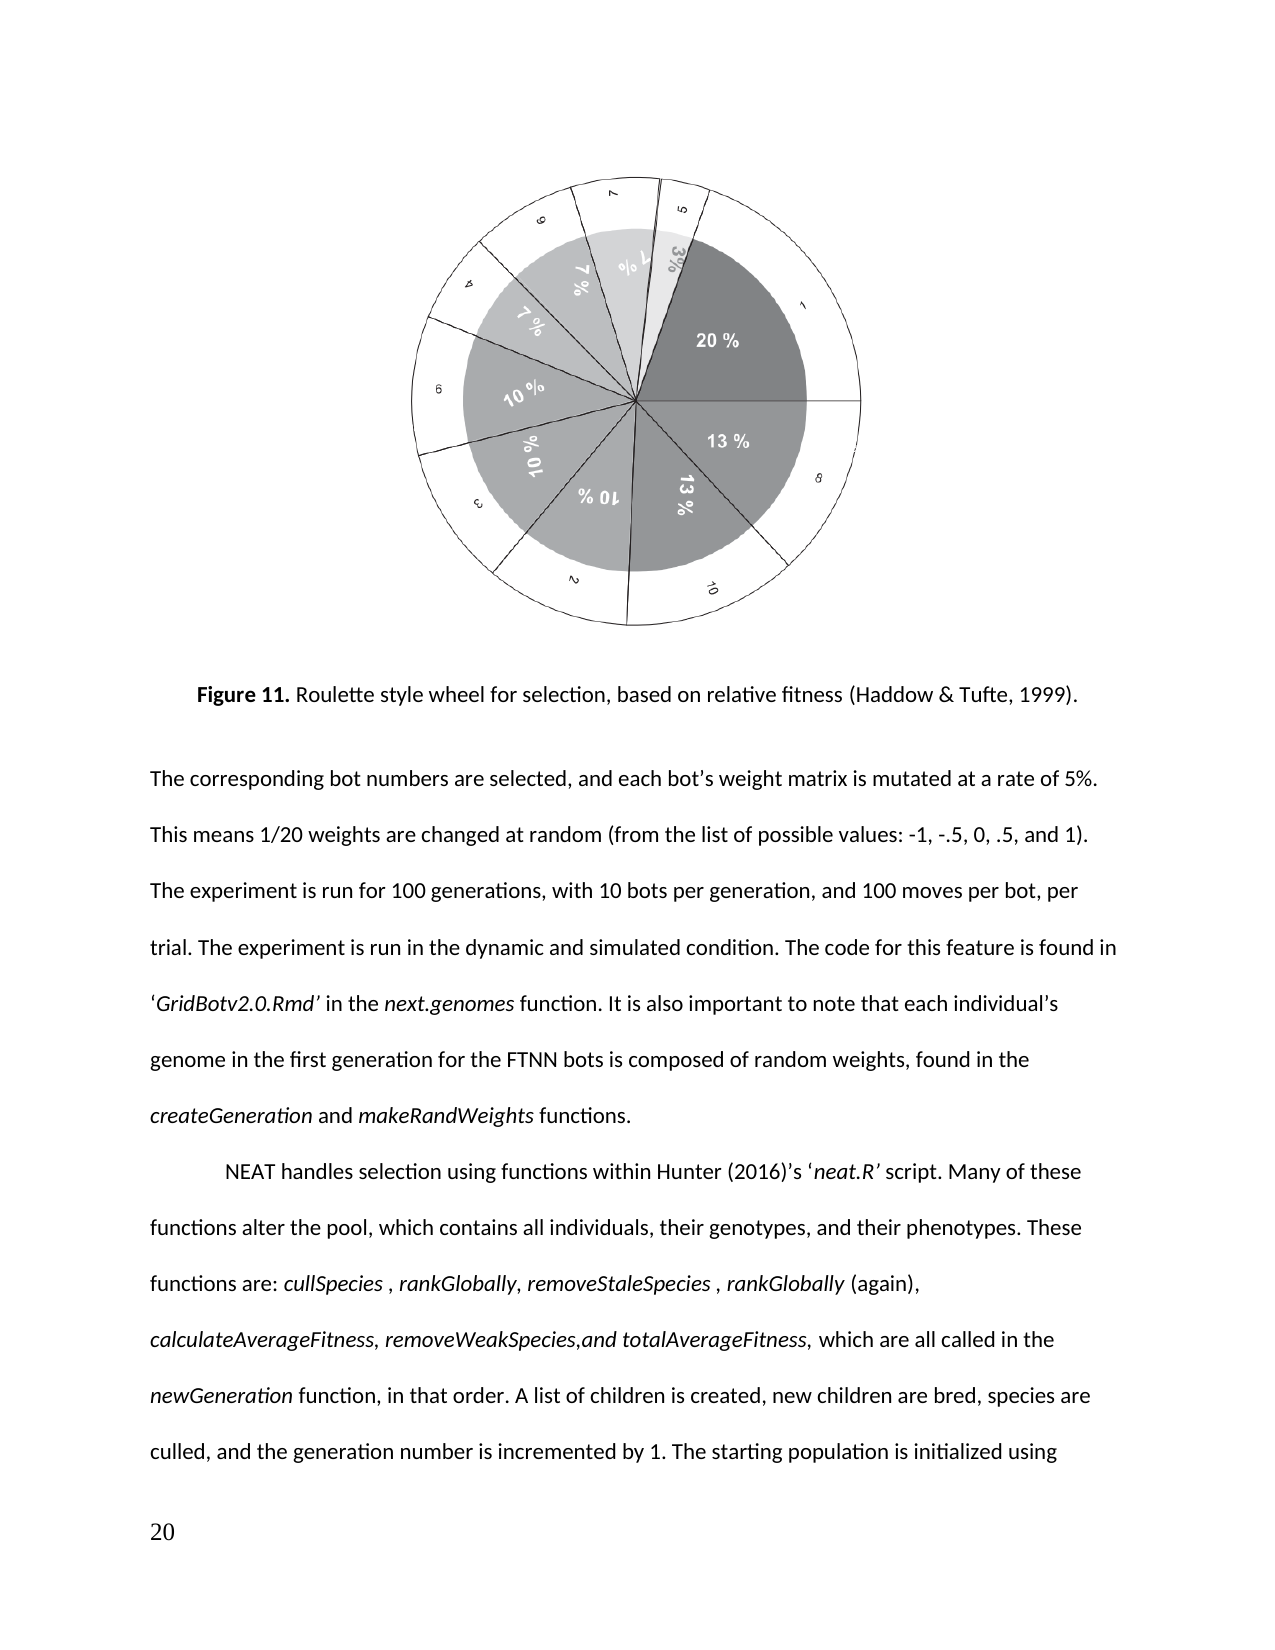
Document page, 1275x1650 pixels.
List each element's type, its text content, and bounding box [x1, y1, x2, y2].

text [150, 1157, 1125, 1465]
text The corresponding bot numbers are selected, and each bot’s weight matrix is mutated at a rate of 5%. This means 1/20 weights are changed at random (from the list of possible values: -1, -.5, 0, .5, and 1). The experiment is run for 100 generations, with 10 bots per generation, and 100 moves per bot, per trial. The experiment is run in the dynamic and simulated condition. The code for this feature is found in ‘GridBotv2.0.Rmd’ in the next.genomes function. It is also important to note that each individual’s genome in the first generation for the FTNN bots is composed of random weights, found in the createGeneration and makeRandWeights functions. [150, 764, 1125, 1129]
picture [394, 150, 881, 652]
text Figure 11. Roulette style wheel for selection, based on relative fitness (Haddow & Tufte, 1999). [150, 680, 1125, 708]
